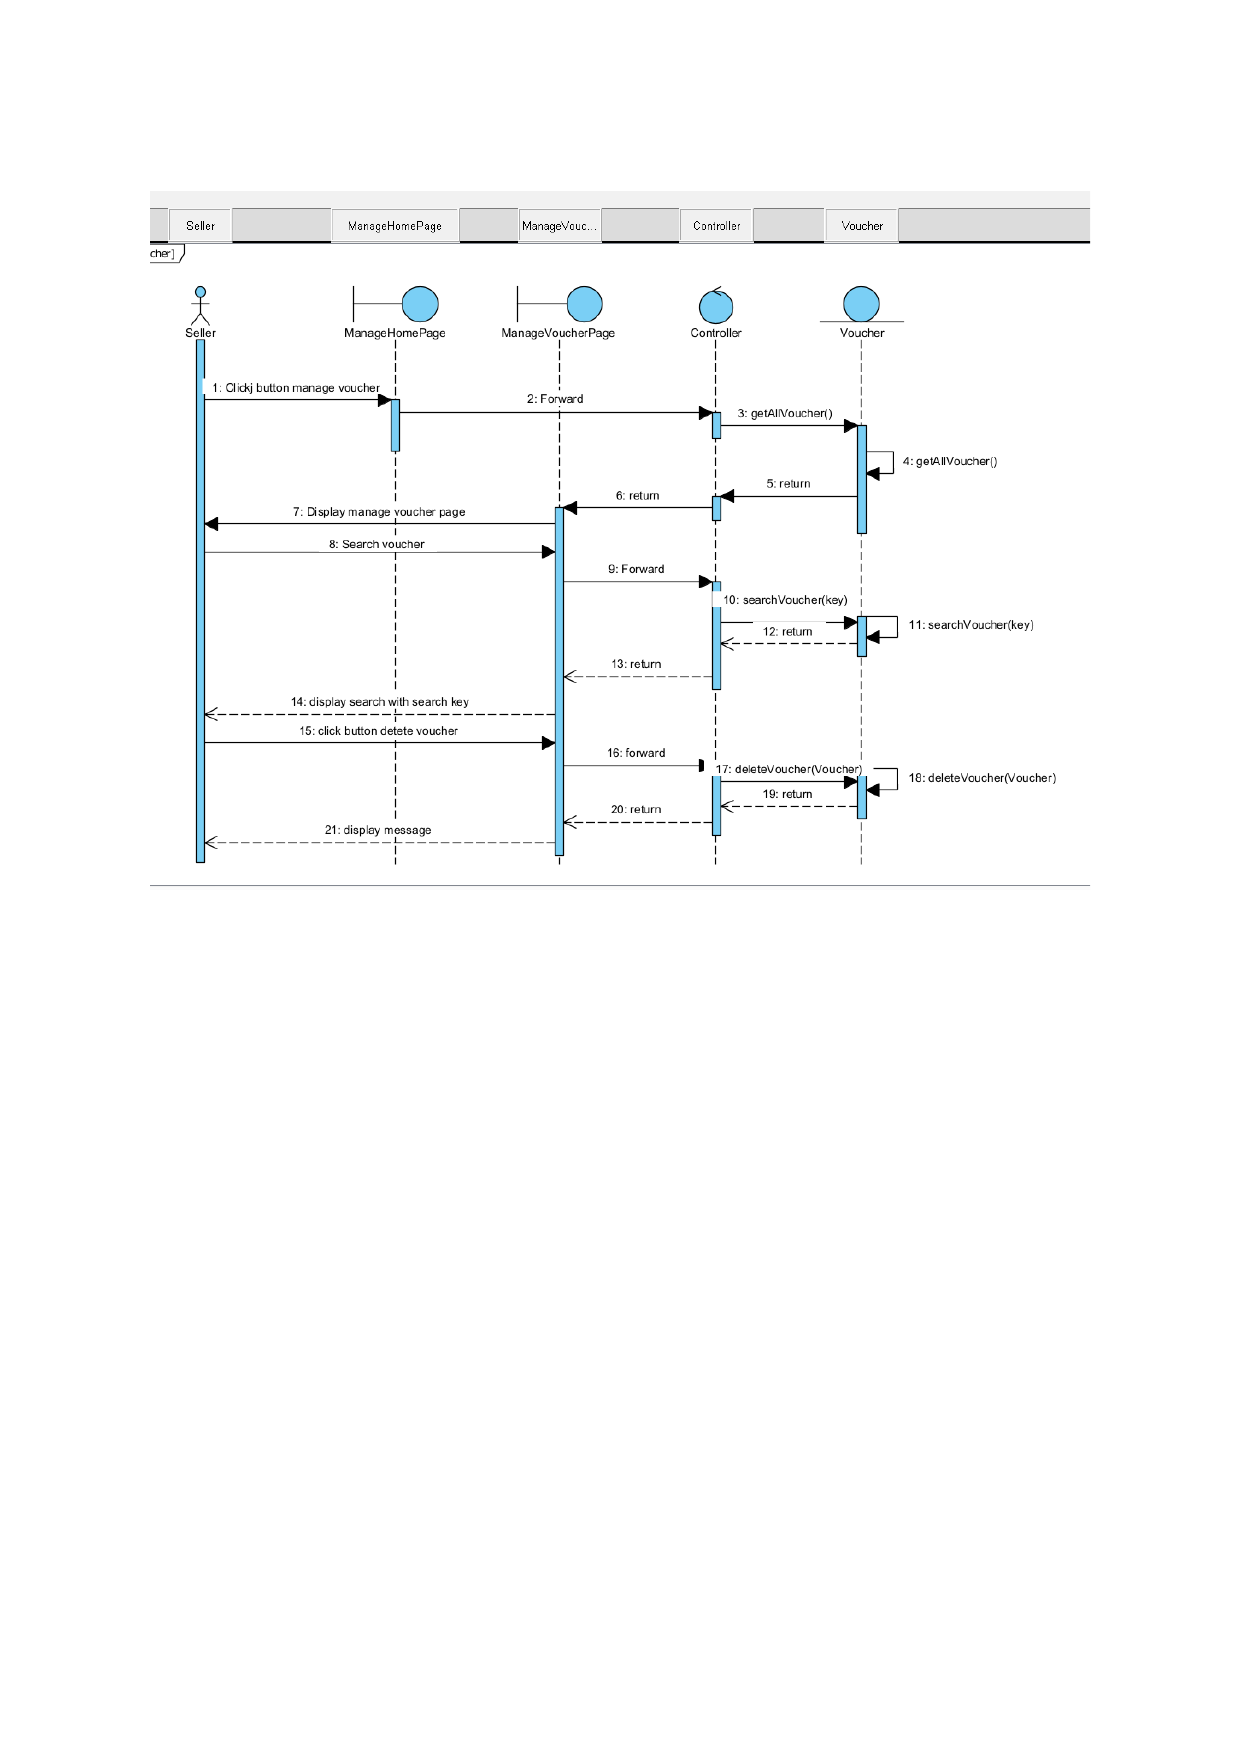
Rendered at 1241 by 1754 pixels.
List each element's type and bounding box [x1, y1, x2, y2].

picture [150, 191, 1091, 890]
